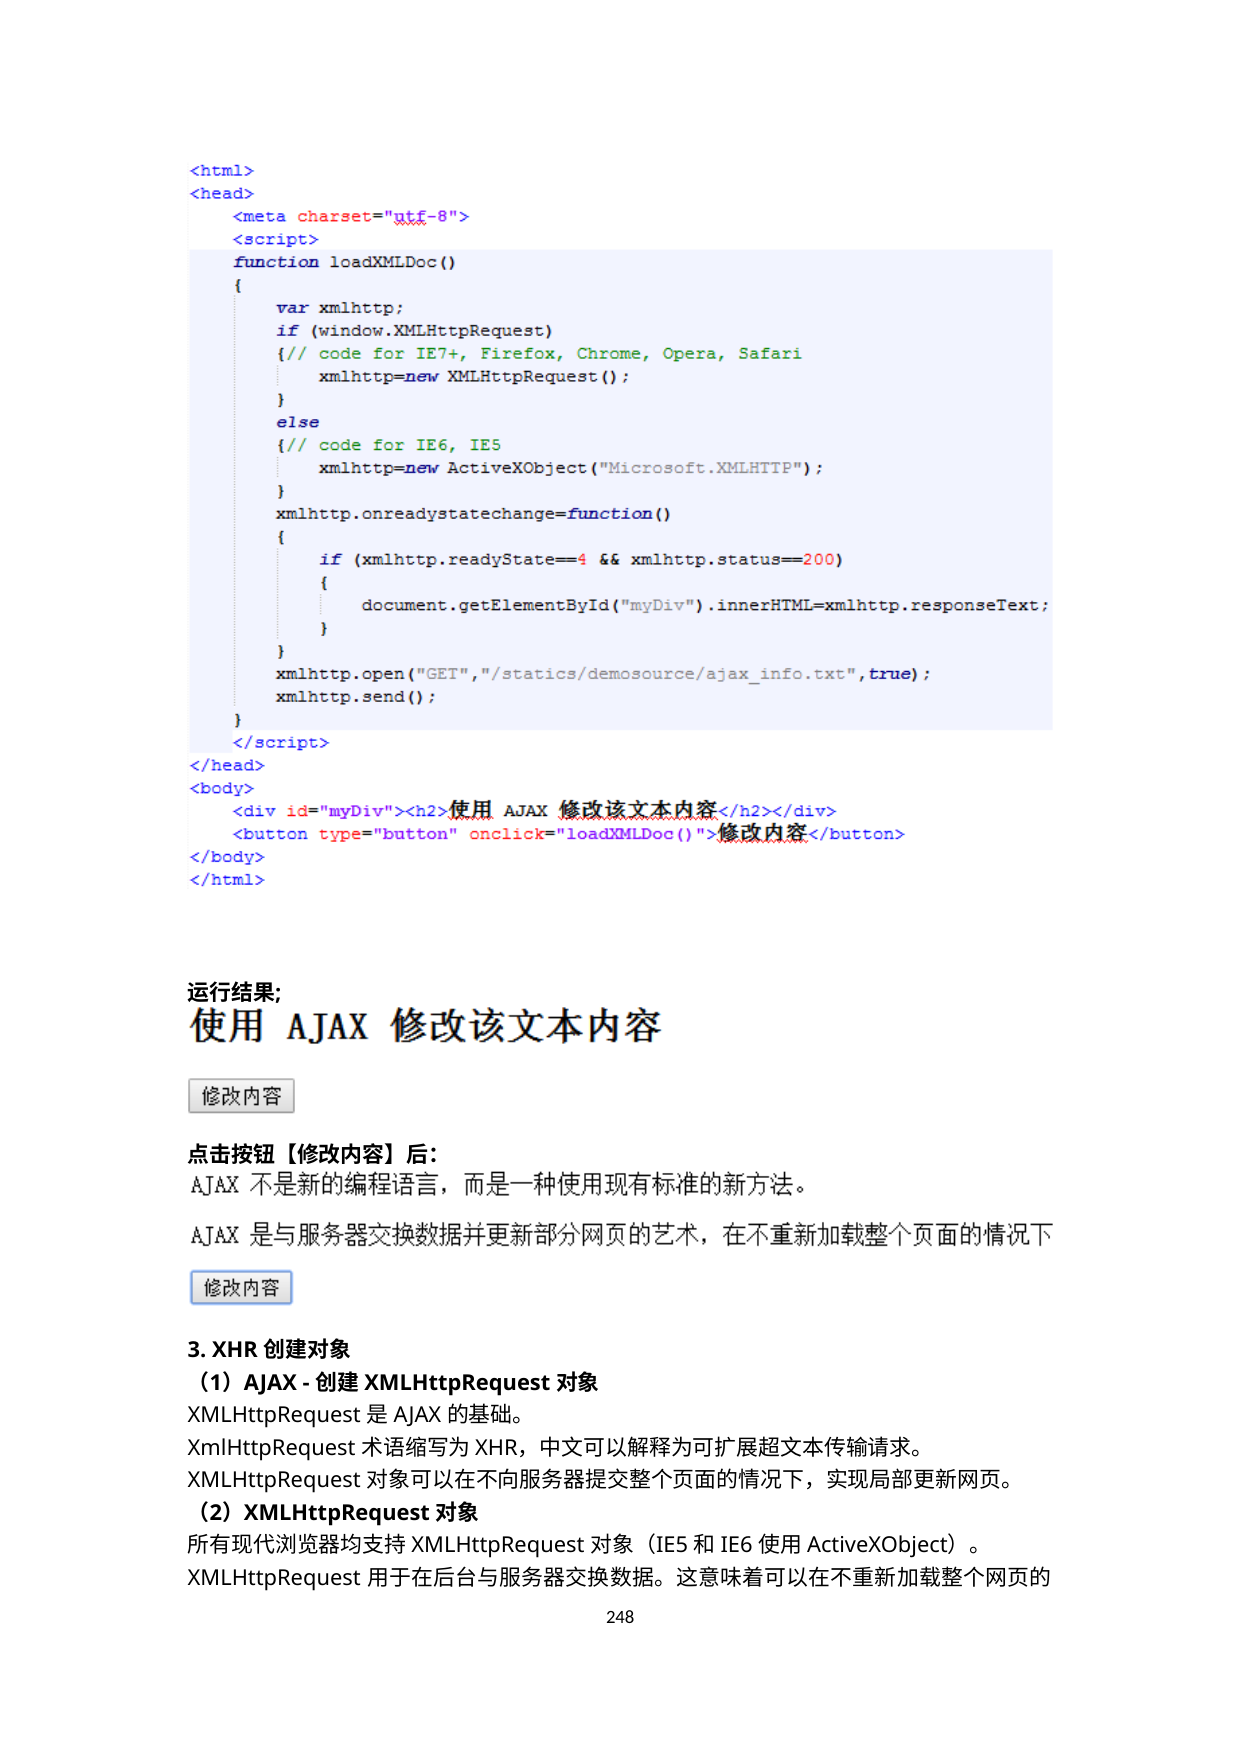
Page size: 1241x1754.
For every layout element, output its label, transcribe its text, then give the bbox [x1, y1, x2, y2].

picture [187, 1169, 1053, 1307]
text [187, 1559, 1053, 1592]
text XMLHttpRequest 对象可以在不向服务器提交整个页面的情况下，实现局部更新网页。 [187, 1462, 1053, 1494]
text 运行结果; [187, 974, 1053, 1007]
text XMLHttpRequest 是 AJAX 的基础。 [187, 1397, 1053, 1429]
text （1）AJAX - 创建 XMLHttpRequest 对象 [187, 1364, 1053, 1397]
picture [187, 162, 1053, 889]
text 3. XHR 创建对象 [187, 1332, 1053, 1364]
text 所有现代浏览器均支持 XMLHttpRequest 对象（IE5 和 IE6 使用 ActiveXObject）。 [187, 1527, 1053, 1559]
text 点击按钮【修改内容】后： [187, 1137, 1053, 1169]
text XmlHttpRequest 术语缩写为XHR，中文可以解释为可扩展超文本传输请求。 [187, 1429, 1053, 1462]
picture [187, 1007, 716, 1115]
text （2）XMLHttpRequest 对象 [187, 1494, 1053, 1527]
